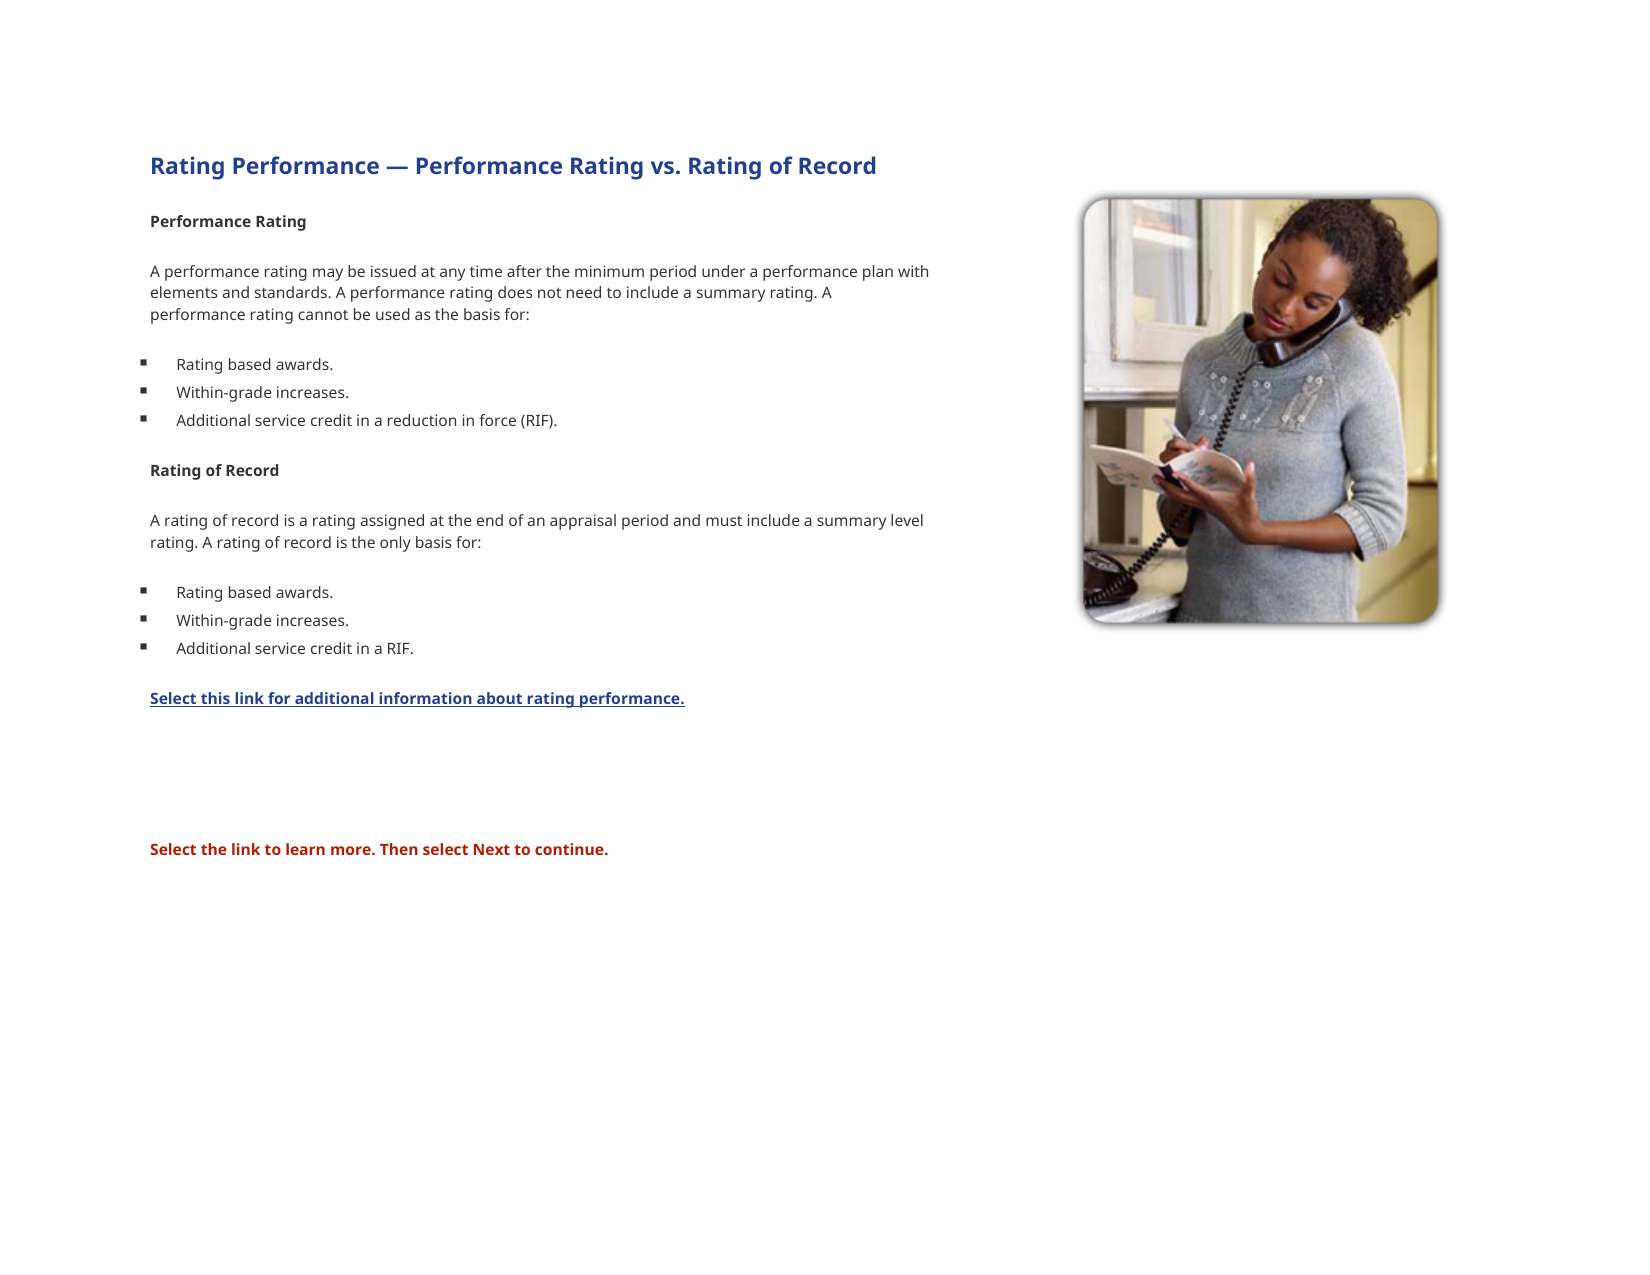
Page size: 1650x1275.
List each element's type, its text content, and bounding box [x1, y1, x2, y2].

text Rating of Record [150, 460, 950, 481]
text A rating of record is a rating assigned at the end of an appraisal period and must include a summary level rating. A rating of record is the only basis for: [150, 510, 950, 553]
list Additional service credit in a RIF. [138, 637, 1500, 659]
list Rating based awards. [138, 582, 950, 603]
text Rating Performance — Performance Rating vs. Rating of Record [150, 150, 950, 181]
list Rating based awards. [138, 354, 950, 375]
list Additional service credit in a reduction in force (RIF). [138, 409, 950, 431]
text Performance Rating [150, 210, 950, 232]
text Select the link to learn more. Then select Next to continue. [150, 839, 1500, 860]
list Within-grade increases. [138, 610, 950, 631]
text Select this link for additional information about rating performance. [150, 688, 1500, 709]
list Within-grade increases. [138, 382, 950, 403]
picture [950, 132, 1650, 658]
text A performance rating may be issued at any time after the minimum period under a performance plan with elements and standards. A performance rating does not need to include a summary rating. A performance rating cannot be used as the basis for: [150, 261, 950, 324]
